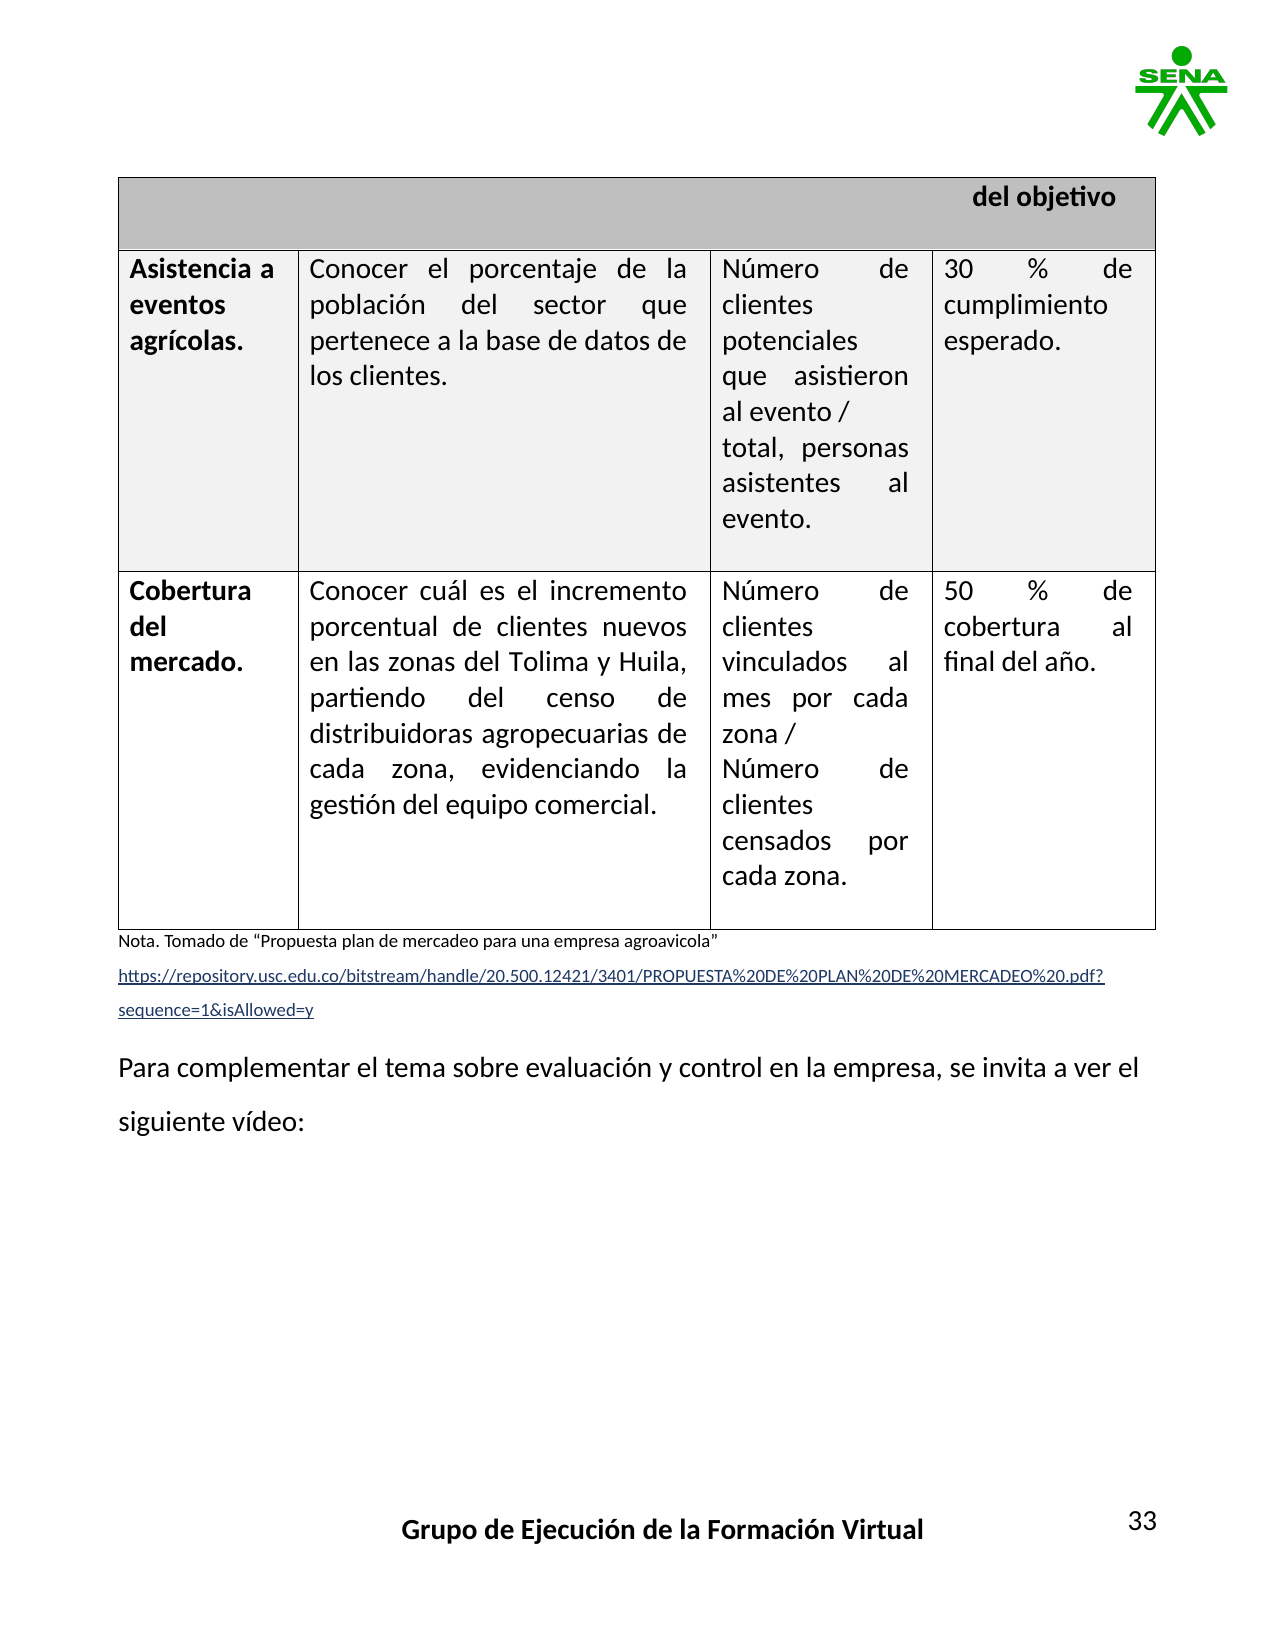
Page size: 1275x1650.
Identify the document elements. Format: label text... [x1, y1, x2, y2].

table_cell Cobertura del mercado. [119, 572, 298, 928]
table_cell Número de clientes potenciales que asistieron al evento / total, personas asistentes al evento. [711, 251, 932, 571]
table_cell 30 % de cumplimiento esperado. [933, 251, 1155, 571]
text Nota. Tomado de “Propuesta plan de mercadeo para una empresa agroavicola” https://repository.usc.edu.co/bitstream/handle/20.500.12421/3401/PROPUESTA%20DE%20PLAN%20DE%20MERCADEO%20.pdf?sequence=1&isAllowed=y [118, 929, 1157, 1021]
table_header Ecuación [711, 178, 932, 249]
table_cell Número de clientes vinculados al mes por cada zona / Número de clientes censados por cada zona. [711, 572, 932, 928]
table_cell 50 % de cobertura al final del año. [933, 572, 1155, 928]
text Para complementar el tema sobre evaluación y control en la empresa, se invita a ver el siguiente vídeo: [118, 1049, 1157, 1138]
table_header Grado de cumplimiento del objetivo [932, 178, 1155, 249]
table_header Descripción [298, 178, 711, 249]
table_cell Asistencia a eventos agrícolas. [119, 251, 298, 571]
table_cell Conocer el porcentaje de la población del sector que pertenece a la base de datos de los clientes. [299, 251, 710, 571]
table_cell Conocer cuál es el incremento porcentual de clientes nuevos en las zonas del Tolima y Huila, partiendo del censo de distribuidoras agropecuarias de cada zona, evidenciando la gestión del equipo comercial. [299, 572, 710, 928]
table_header Indicador [119, 178, 298, 249]
picture [1135, 46, 1228, 136]
